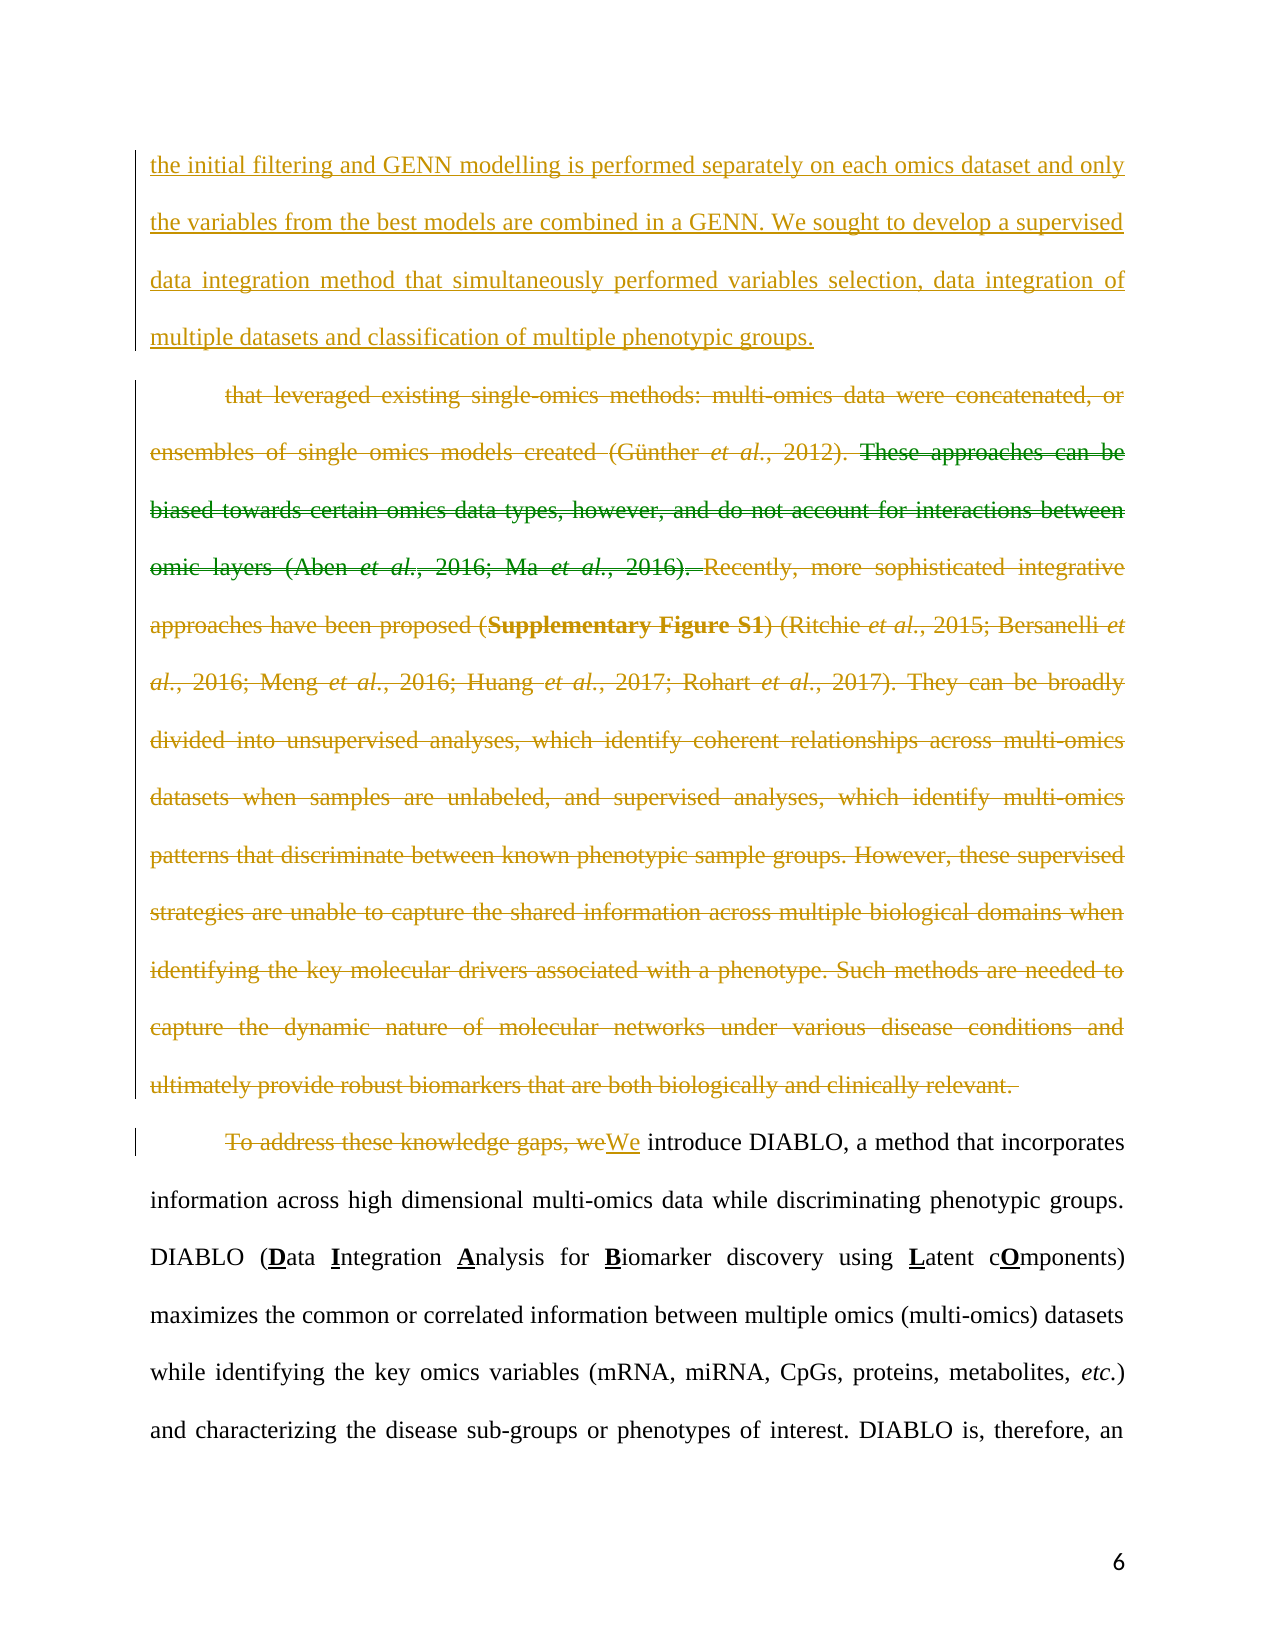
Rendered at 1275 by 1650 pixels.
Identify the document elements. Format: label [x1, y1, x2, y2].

text [150, 1127, 1125, 1444]
text [150, 176, 1125, 290]
text [150, 291, 1125, 351]
text [150, 150, 1125, 175]
